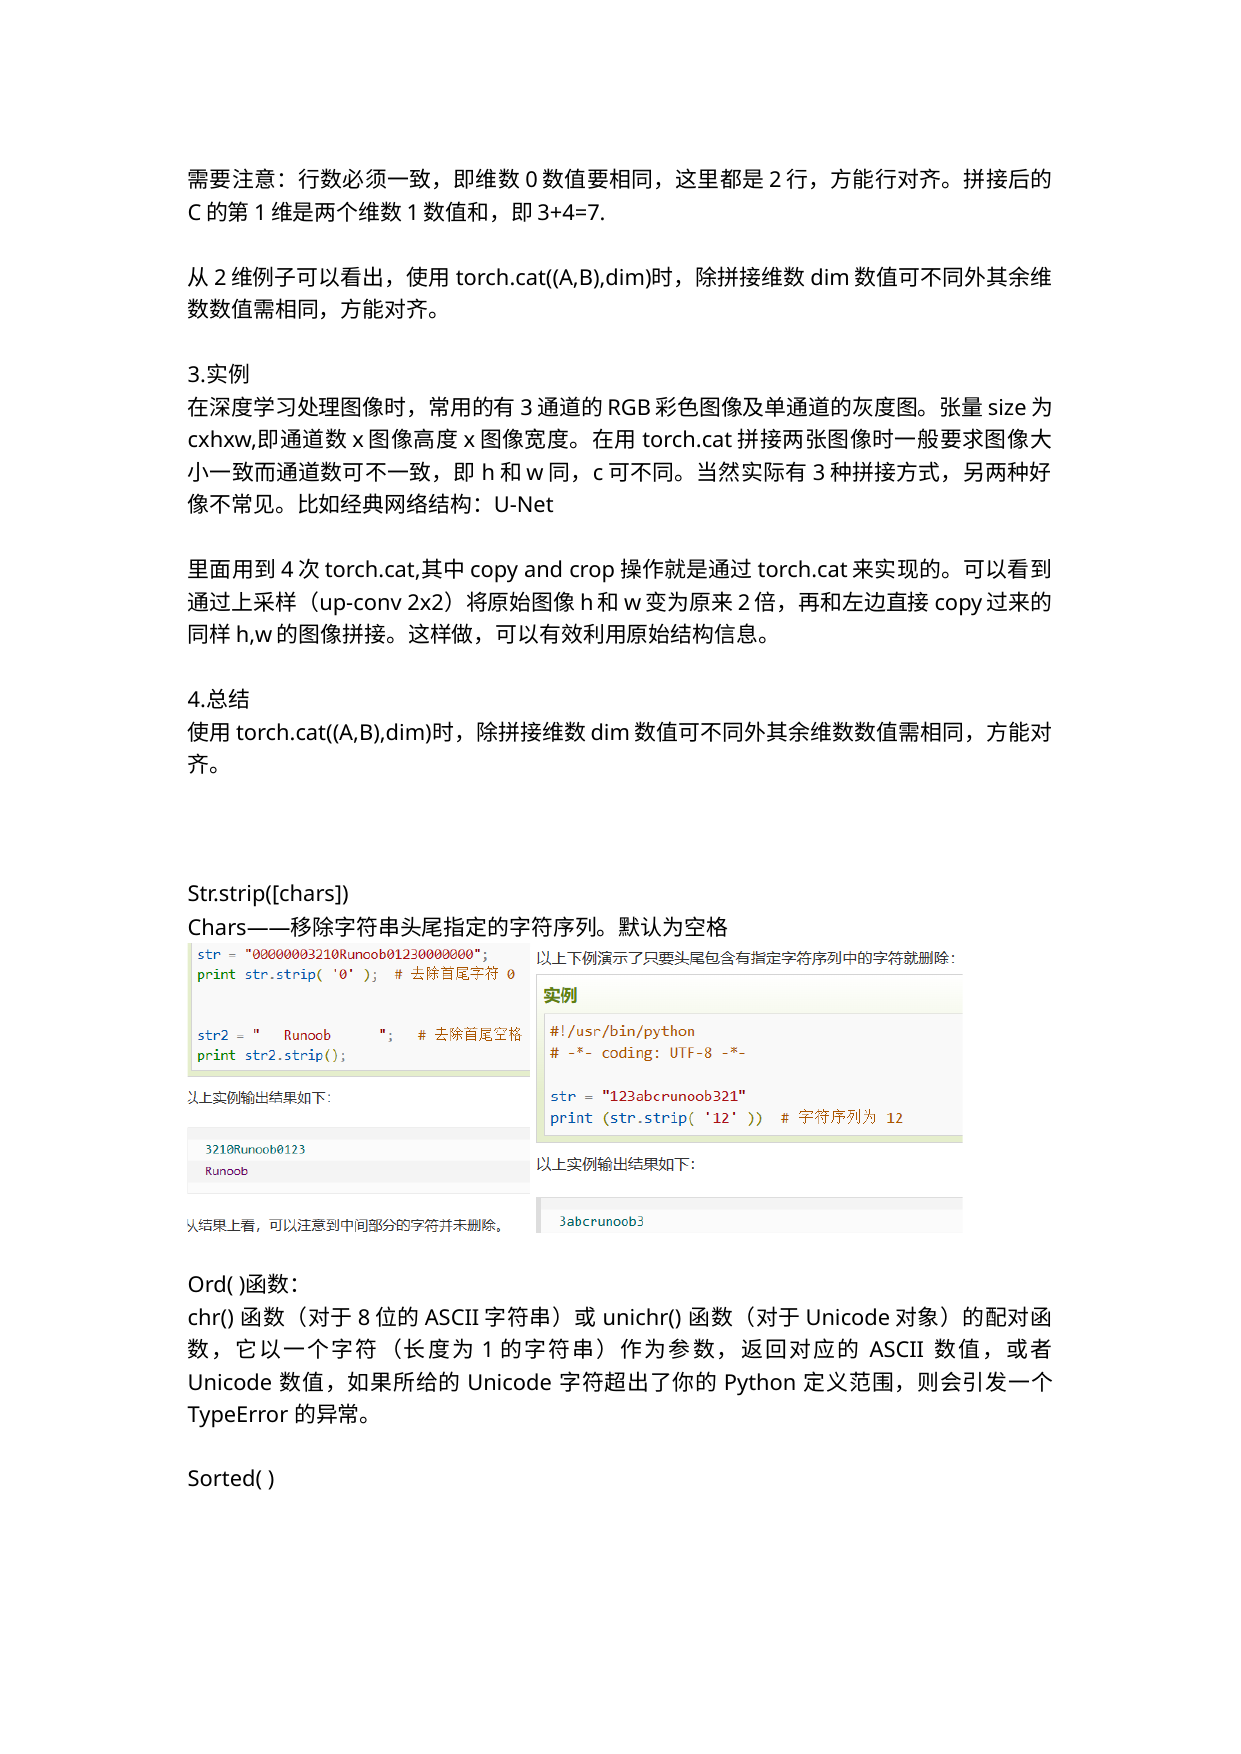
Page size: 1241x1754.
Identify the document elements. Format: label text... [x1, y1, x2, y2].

text 从2维例子可以看出，使用torch.cat((A,B),dim)时，除拼接维数dim数值可不同外其余维数数值需相同，方能对齐。 [187, 259, 1053, 324]
text Str.strip([chars]) [187, 877, 1053, 909]
text Sorted( ) [187, 1462, 1053, 1494]
text 4.总结 [187, 682, 1053, 714]
text 里面用到4次torch.cat,其中copy and crop操作就是通过torch.cat来实现的。可以看到通过上采样（up-conv 2x2）将原始图像h和w变为原来2倍，再和左边直接copy过来的同样h,w的图像拼接。这样做，可以有效利用原始结构信息。 [187, 552, 1053, 649]
text 使用torch.cat((A,B),dim)时，除拼接维数dim数值可不同外其余维数数值需相同，方能对齐。 [187, 714, 1053, 779]
text 3.实例 [187, 357, 1053, 389]
text Ord( )函数： [187, 1267, 1053, 1299]
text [187, 162, 1053, 227]
text Chars——移除字符串头尾指定的字符序列。默认为空格 [187, 909, 1053, 942]
text chr() 函数（对于8位的ASCII字符串）或 unichr() 函数（对于Unicode对象）的配对函数，它以一个字符（长度为1的字符串）作为参数，返回对应的 ASCII 数值，或者 Unicode 数值，如果所给的 Unicode 字符超出了你的 Python 定义范围，则会引发一个 TypeError 的异常。 [187, 1299, 1053, 1429]
text 在深度学习处理图像时，常用的有3通道的RGB彩色图像及单通道的灰度图。张量size为cxhxw,即通道数x图像高度x图像宽度。在用torch.cat拼接两张图像时一般要求图像大小一致而通道数可不一致，即h和w同，c可不同。当然实际有3种拼接方式，另两种好像不常见。比如经典网络结构：U-Net [187, 389, 1053, 519]
